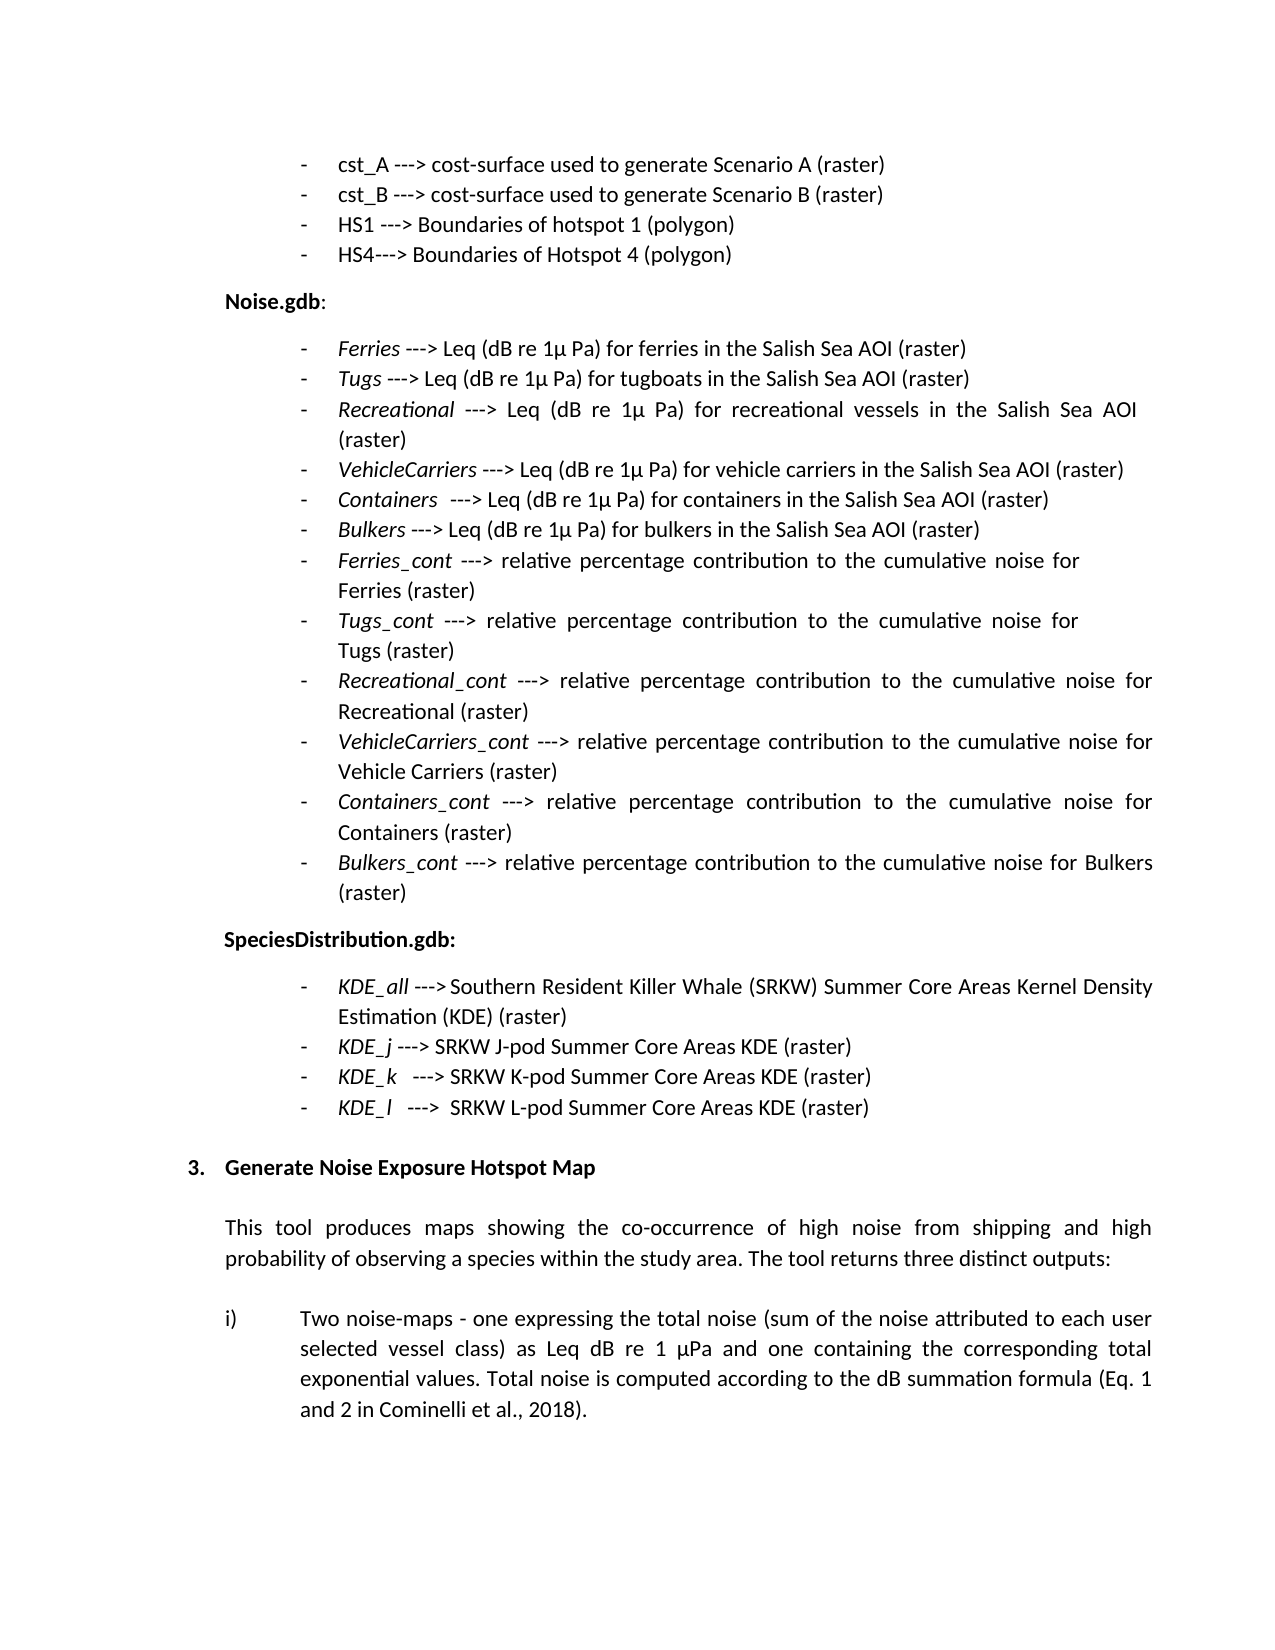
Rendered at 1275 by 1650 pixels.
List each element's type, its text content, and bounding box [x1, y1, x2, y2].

list cst_A ---> cost-surface used to generate Scenario A (raster) [300, 150, 1139, 178]
list Containers_cont ---> relative percentage contribution to the cumulative noise for Containers (raster) [300, 787, 1154, 846]
list Tugs_cont ---> relative percentage contribution to the cumulative noise for Tugs (raster) [300, 606, 1080, 664]
list VehicleCarriers ---> Leq (dB re 1µ Pa) for vehicle carriers in the Salish Sea AOI (raster) [300, 455, 1139, 483]
list KDE_all ---> Southern Resident Killer Whale (SRKW) Summer Core Areas Kernel Density Estimation (KDE) (raster) [300, 972, 1154, 1030]
list KDE_k ---> SRKW K-pod Summer Core Areas KDE (raster) [300, 1062, 1154, 1091]
list cst_B ---> cost-surface used to generate Scenario B (raster) [300, 180, 1139, 208]
list Containers ---> Leq (dB re 1µ Pa) for containers in the Salish Sea AOI (raster) [300, 485, 1139, 513]
list Bulkers_cont ---> relative percentage contribution to the cumulative noise for Bulkers (raster) [300, 848, 1154, 906]
list VehicleCarriers_cont ---> relative percentage contribution to the cumulative noise for Vehicle Carriers (raster) [300, 727, 1154, 785]
list Bulkers ---> Leq (dB re 1µ Pa) for bulkers in the Salish Sea AOI (raster) [300, 516, 1139, 544]
list Two noise-maps - one expressing the total noise (sum of the noise attributed to each user selected vessel class) as Leq dB re 1 µPa and one containing the corresponding total exponential values. Total noise is computed according to the dB summation formula (Eq. 1 and 2 in Cominelli et al., 2018). [225, 1304, 1154, 1423]
list HS4 ---> Boundaries of Hotspot 4 (polygon) [300, 241, 1139, 269]
list KDE_l ---> SRKW L-pod Summer Core Areas KDE (raster) [300, 1093, 1154, 1121]
list Generate Noise Exposure Hotspot Map [187, 1153, 1080, 1181]
list Ferries ---> Leq (dB re 1µ Pa) for ferries in the Salish Sea AOI (raster) [300, 334, 1139, 362]
text SpeciesDistribution.gdb: [224, 925, 1154, 953]
list Ferries_cont ---> relative percentage contribution to the cumulative noise for Ferries (raster) [300, 546, 1080, 604]
list Recreational ---> Leq (dB re 1µ Pa) for recreational vessels in the Salish Sea AOI (raster) [300, 395, 1139, 453]
list HS1 ---> Boundaries of hotspot 1 (polygon) [300, 210, 1139, 238]
list This tool produces maps showing the co-occurrence of high noise from shipping and high probability of observing a species within the study area. The tool returns three distinct outputs: [225, 1213, 1154, 1272]
list KDE_j ---> SRKW J-pod Summer Core Areas KDE (raster) [300, 1032, 1154, 1060]
list Recreational_cont ---> relative percentage contribution to the cumulative noise for Recreational (raster) [300, 667, 1154, 725]
text Noise.gdb: [225, 287, 1139, 316]
list Tugs ---> Leq (dB re 1µ Pa) for tugboats in the Salish Sea AOI (raster) [300, 364, 1139, 393]
